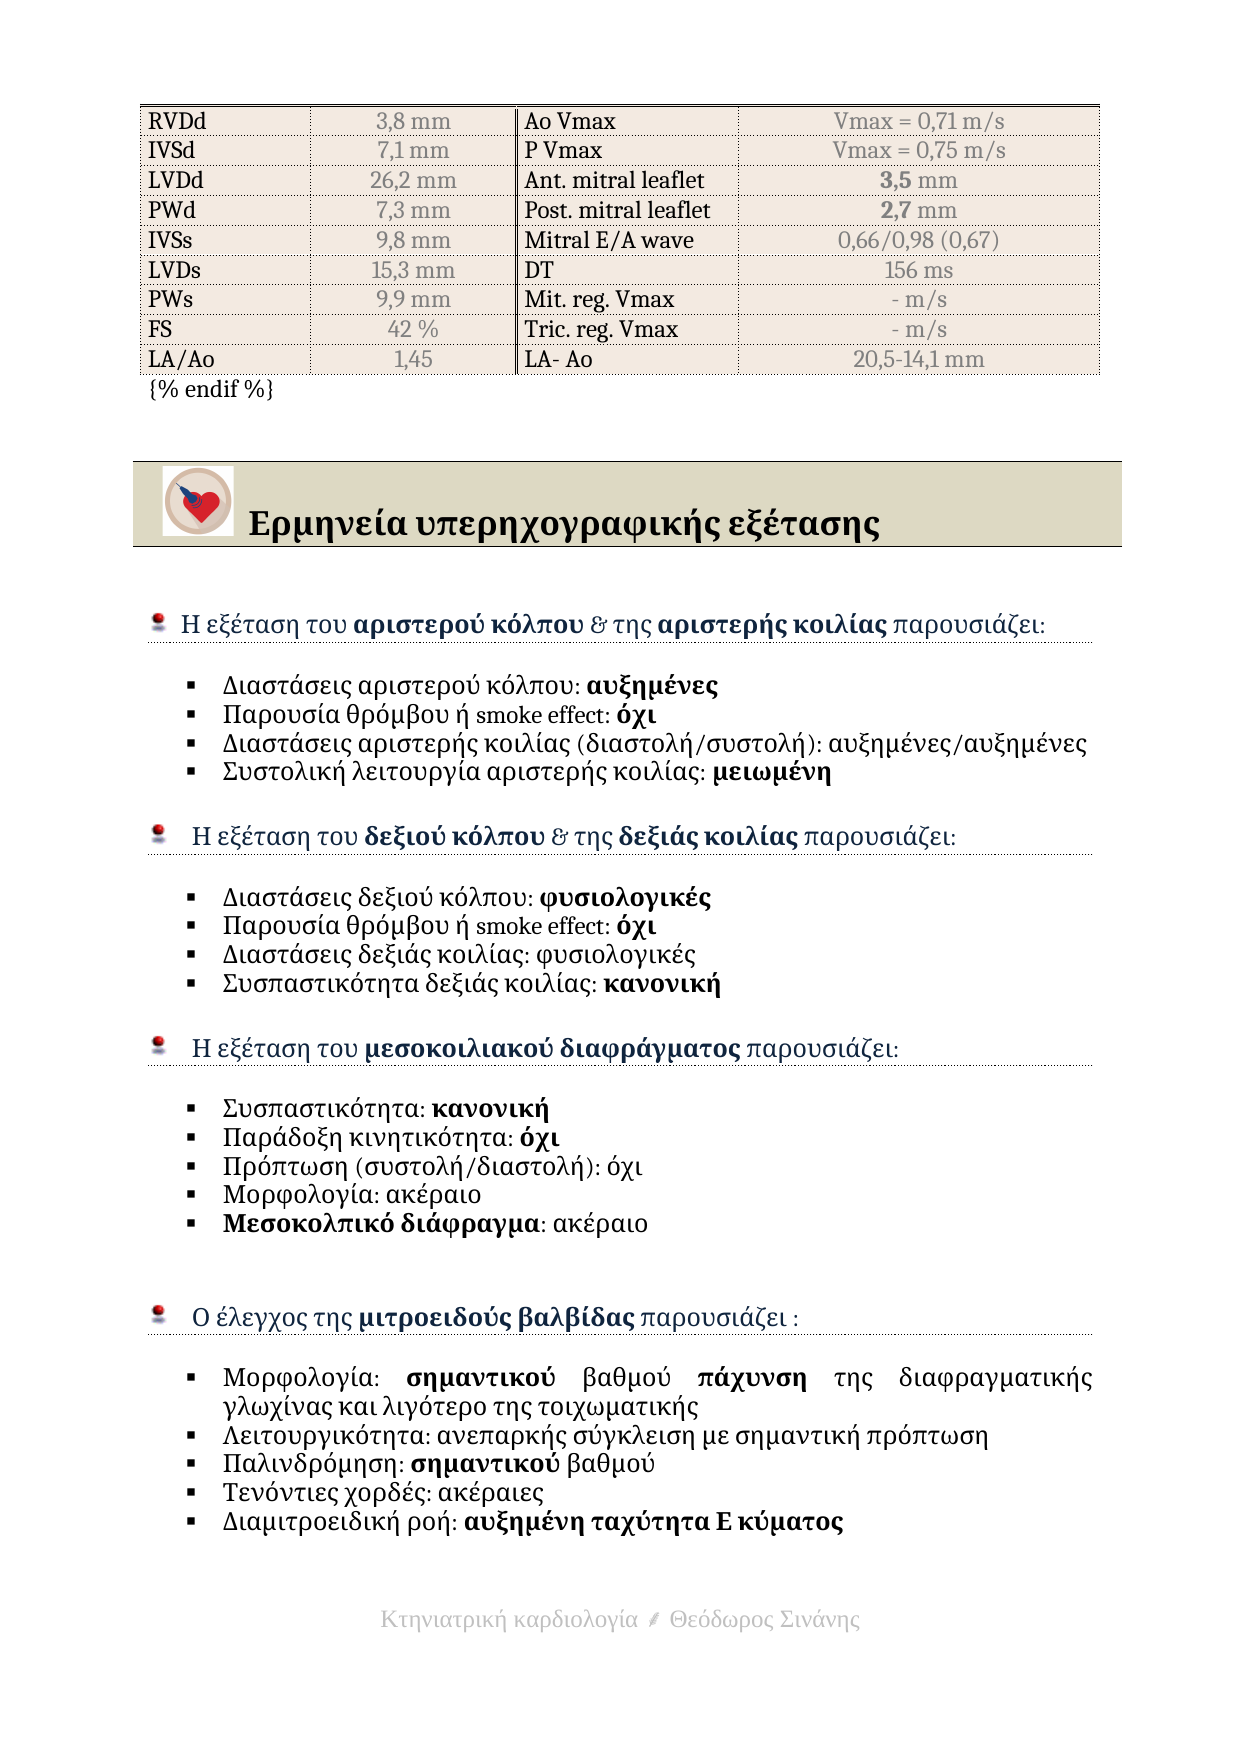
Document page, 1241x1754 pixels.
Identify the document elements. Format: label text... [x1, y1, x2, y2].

table_cell LA- Ao [518, 344, 738, 374]
list Συσπαστικότητα: κανονική [185, 1095, 1092, 1124]
table_cell P Vmax [518, 135, 738, 165]
text Ο έλεγχος της μιτροειδούς βαλβίδας παρουσιάζει : [148, 1296, 1092, 1335]
table_cell 3,8 mm [310, 105, 517, 135]
table_cell Vmax = 0,75 m/s [738, 135, 1100, 165]
table_cell DT [518, 255, 738, 284]
list Διαστάσεις δεξιού κόλπου: φυσιολογικές [185, 883, 1092, 912]
text {% endif %} [148, 375, 1092, 403]
table_cell Ao Vmax [517, 107, 738, 135]
picture [147, 815, 170, 846]
table_cell 7,3 mm [310, 195, 515, 225]
list Μορφολογία: ακέραιο [185, 1181, 1092, 1210]
table_cell LVDd [140, 165, 310, 195]
text Η εξέταση του δεξιού κόλπου & της δεξιάς κοιλίας παρουσιάζει: [148, 816, 1092, 855]
table_cell FS [140, 314, 310, 344]
picture [147, 604, 170, 634]
list Συστολική λειτουργία αριστερής κοιλίας: μειωμένη [185, 758, 1092, 787]
table_cell 20,5-14,1 mm [738, 344, 1100, 374]
table_cell - m/s [738, 314, 1100, 344]
picture [147, 1296, 170, 1326]
list Τενόντιες χορδές: ακέραιες [185, 1479, 1092, 1508]
table_cell 9,8 mm [310, 225, 515, 254]
table_cell LA/Ao [140, 344, 310, 374]
table_cell 26,2 mm [310, 165, 515, 195]
list Παράδοξη κινητικότητα: όχι [185, 1124, 1092, 1153]
table_cell 2,7 mm [738, 195, 1100, 225]
table_cell 156 ms [738, 255, 1100, 284]
list Λειτουργικότητα: ανεπαρκής σύγκλειση με σημαντική πρόπτωση [185, 1422, 1092, 1450]
table_cell RVDd [140, 107, 310, 135]
list Παρουσία θρόμβου ή smoke effect: όχι [185, 912, 1092, 941]
table_cell 15,3 mm [310, 255, 515, 284]
table_cell - m/s [738, 284, 1100, 314]
table_cell 0,66/0,98 (0,67) [738, 225, 1100, 254]
list Μεσοκολπικό διάφραγμα: ακέραιο [185, 1210, 1092, 1239]
list Διαστάσεις αριστερού κόλπου: αυξημένες [185, 672, 1092, 701]
text Η εξέταση του μεσοκοιλιακού διαφράγματος παρουσιάζει: [148, 1027, 1092, 1066]
list Μορφολογία: σημαντικού βαθμού πάχυνση της διαφραγματικής γλωχίνας και λιγότερο της τοιχωματικής [185, 1364, 1092, 1422]
picture [162, 466, 234, 536]
list Παρουσία θρόμβου ή smoke effect: όχι [185, 701, 1092, 729]
subtitle Ερμηνεία υπερηχογραφικής εξέτασης [133, 462, 1122, 546]
table_cell PWd [140, 195, 310, 225]
table_cell 7,1 mm [310, 135, 515, 165]
table_cell IVSs [140, 225, 310, 254]
table_cell Mitral E/A wave [518, 225, 738, 254]
table_cell 42 % [310, 314, 515, 344]
table_cell IVSd [140, 135, 310, 165]
text Η εξέταση του αριστερού κόλπου & της αριστερής κοιλίας παρουσιάζει: [148, 604, 1092, 643]
table_cell 1,45 [310, 344, 515, 374]
table_cell 3,5 mm [738, 165, 1100, 195]
list Διαμιτροειδική ροή: αυξημένη ταχύτητα Ε κύματος [185, 1508, 1092, 1537]
list Παλινδρόμηση: σημαντικού βαθμού [185, 1450, 1092, 1479]
picture [147, 1027, 170, 1057]
table_cell LVDs [140, 255, 310, 284]
list Διαστάσεις δεξιάς κοιλίας: φυσιολογικές [185, 941, 1092, 970]
list Πρόπτωση (συστολή/διαστολή): όχι [185, 1153, 1092, 1181]
table_cell Mit. reg. Vmax [518, 284, 738, 314]
table_cell Ant. mitral leaflet [518, 165, 738, 195]
table_cell Post. mitral leaflet [518, 195, 738, 225]
list Συσπαστικότητα δεξιάς κοιλίας: κανονική [185, 970, 1092, 998]
table_cell 9,9 mm [310, 284, 515, 314]
table_cell PWs [140, 284, 310, 314]
list Διαστάσεις αριστερής κοιλίας (διαστολή/συστολή): αυξημένες/αυξημένες [185, 729, 1092, 758]
table_cell Tric. reg. Vmax [518, 314, 738, 344]
table_cell Vmax = 0,71 m/s [738, 107, 1100, 135]
